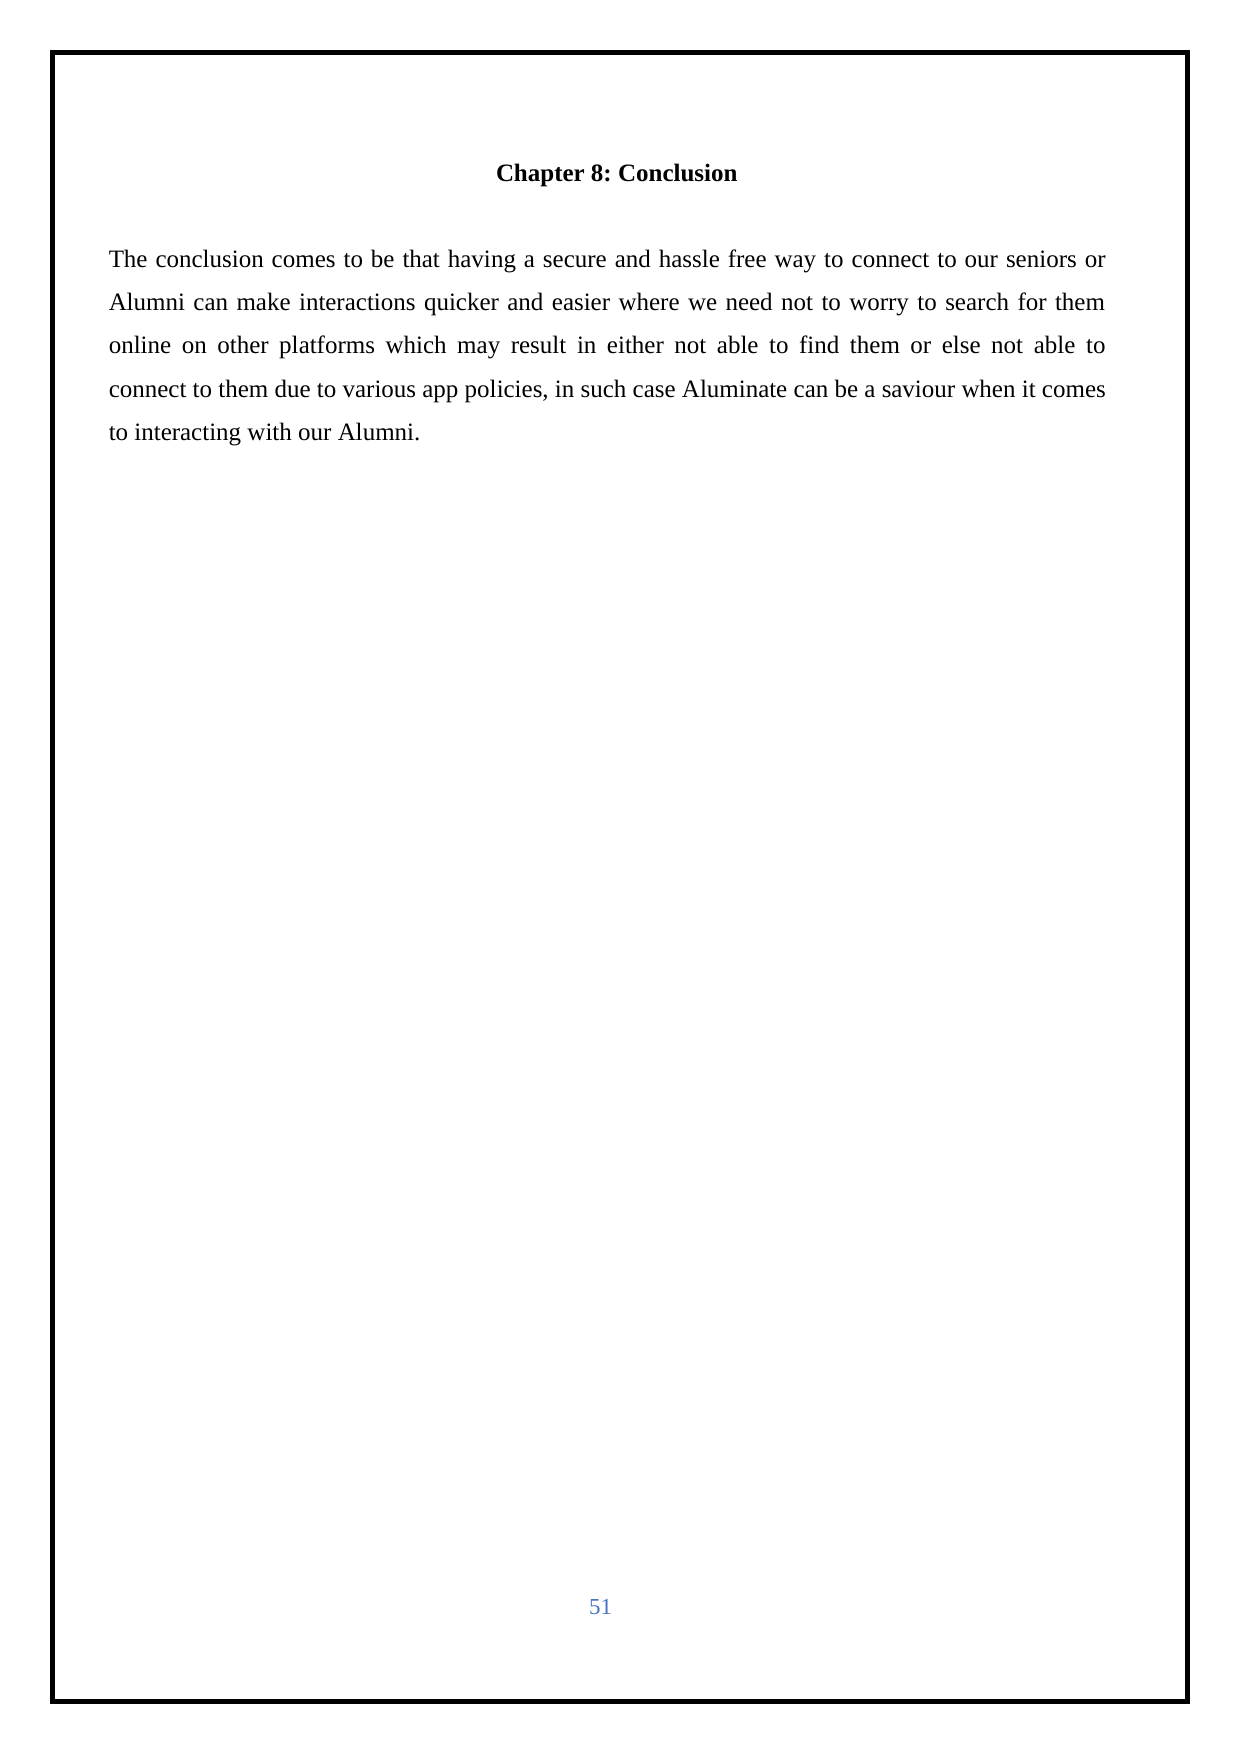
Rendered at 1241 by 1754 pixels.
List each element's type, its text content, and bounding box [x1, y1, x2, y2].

subtitle Chapter 8: Conclusion [167, 158, 992, 187]
text The conclusion comes to be that having a secure and hassle free way to connect to our seniors or Alumni can make interactions quicker and easier where we need not to worry to search for them online on other platforms which may result in either not able to find them or else not able to connect to them due to various app policies, in such case Aluminate can be a saviour when it comes to interacting with our Alumni. [108, 244, 1107, 446]
